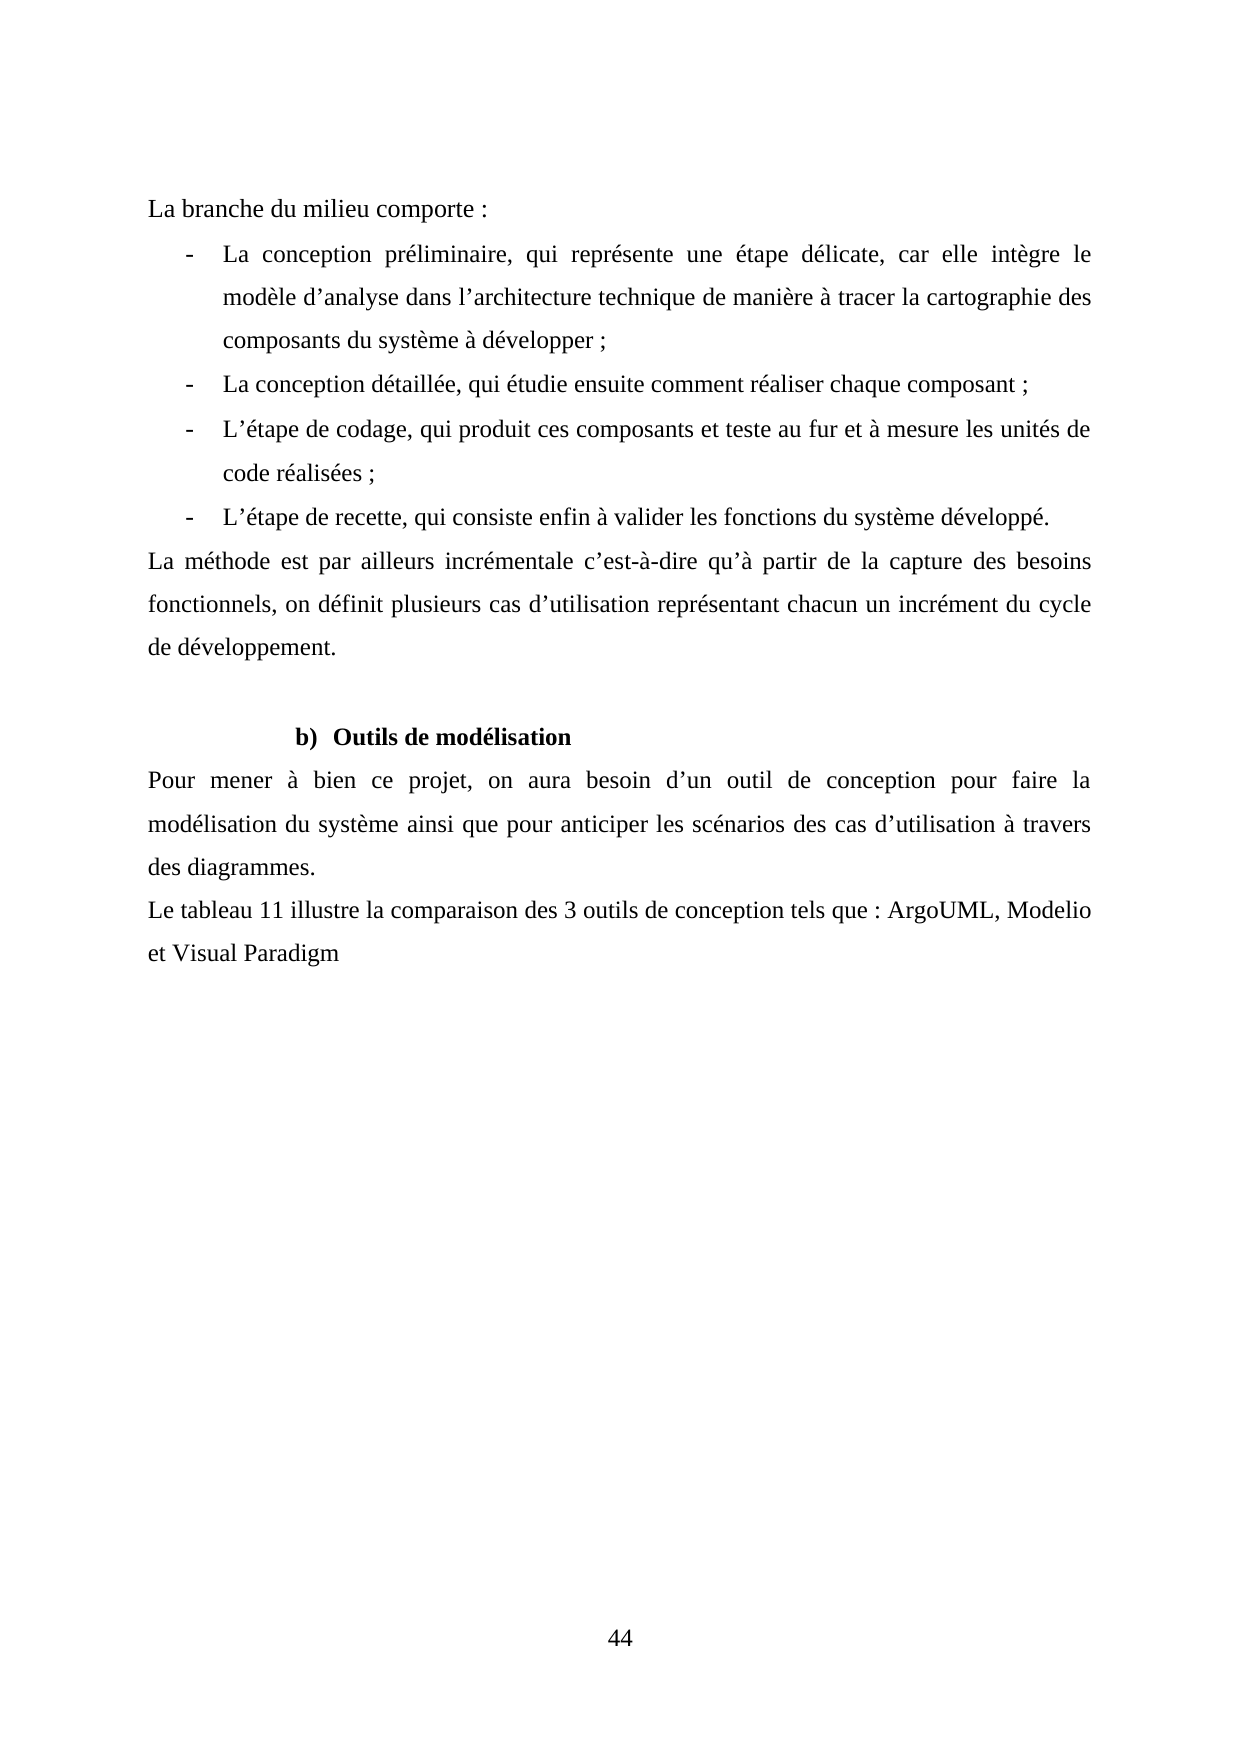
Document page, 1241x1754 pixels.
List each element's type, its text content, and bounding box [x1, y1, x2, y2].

text Pour mener à bien ce projet, on aura besoin d’un outil de conception pour faire la modélisation du système ainsi que pour anticiper les scénarios des cas d’utilisation à travers des diagrammes. [148, 766, 1092, 881]
text La branche du milieu comporte : [148, 193, 1092, 223]
text Le tableau 11 illustre la comparaison des 3 outils de conception tels que : ArgoUML, Modelio et Visual Paradigm [148, 895, 1092, 967]
list L’étape de codage, qui produit ces composants et teste au fur et à mesure les unités de code réalisées ; [185, 413, 1092, 486]
text Outils de modélisation [295, 722, 1092, 751]
list L’étape de recette, qui consiste enfin à valider les fonctions du système développé. [185, 501, 1092, 531]
list La conception préliminaire, qui représente une étape délicate, car elle intègre le modèle d’analyse dans l’architecture technique de manière à tracer la cartographie des composants du système à développer ; [185, 238, 1092, 354]
text La méthode est par ailleurs incrémentale c’est-à-dire qu’à partir de la capture des besoins fonctionnels, on définit plusieurs cas d’utilisation représentant chacun un incrément du cycle de développement. [148, 546, 1092, 661]
list La conception détaillée, qui étudie ensuite comment réaliser chaque composant ; [185, 368, 1092, 398]
